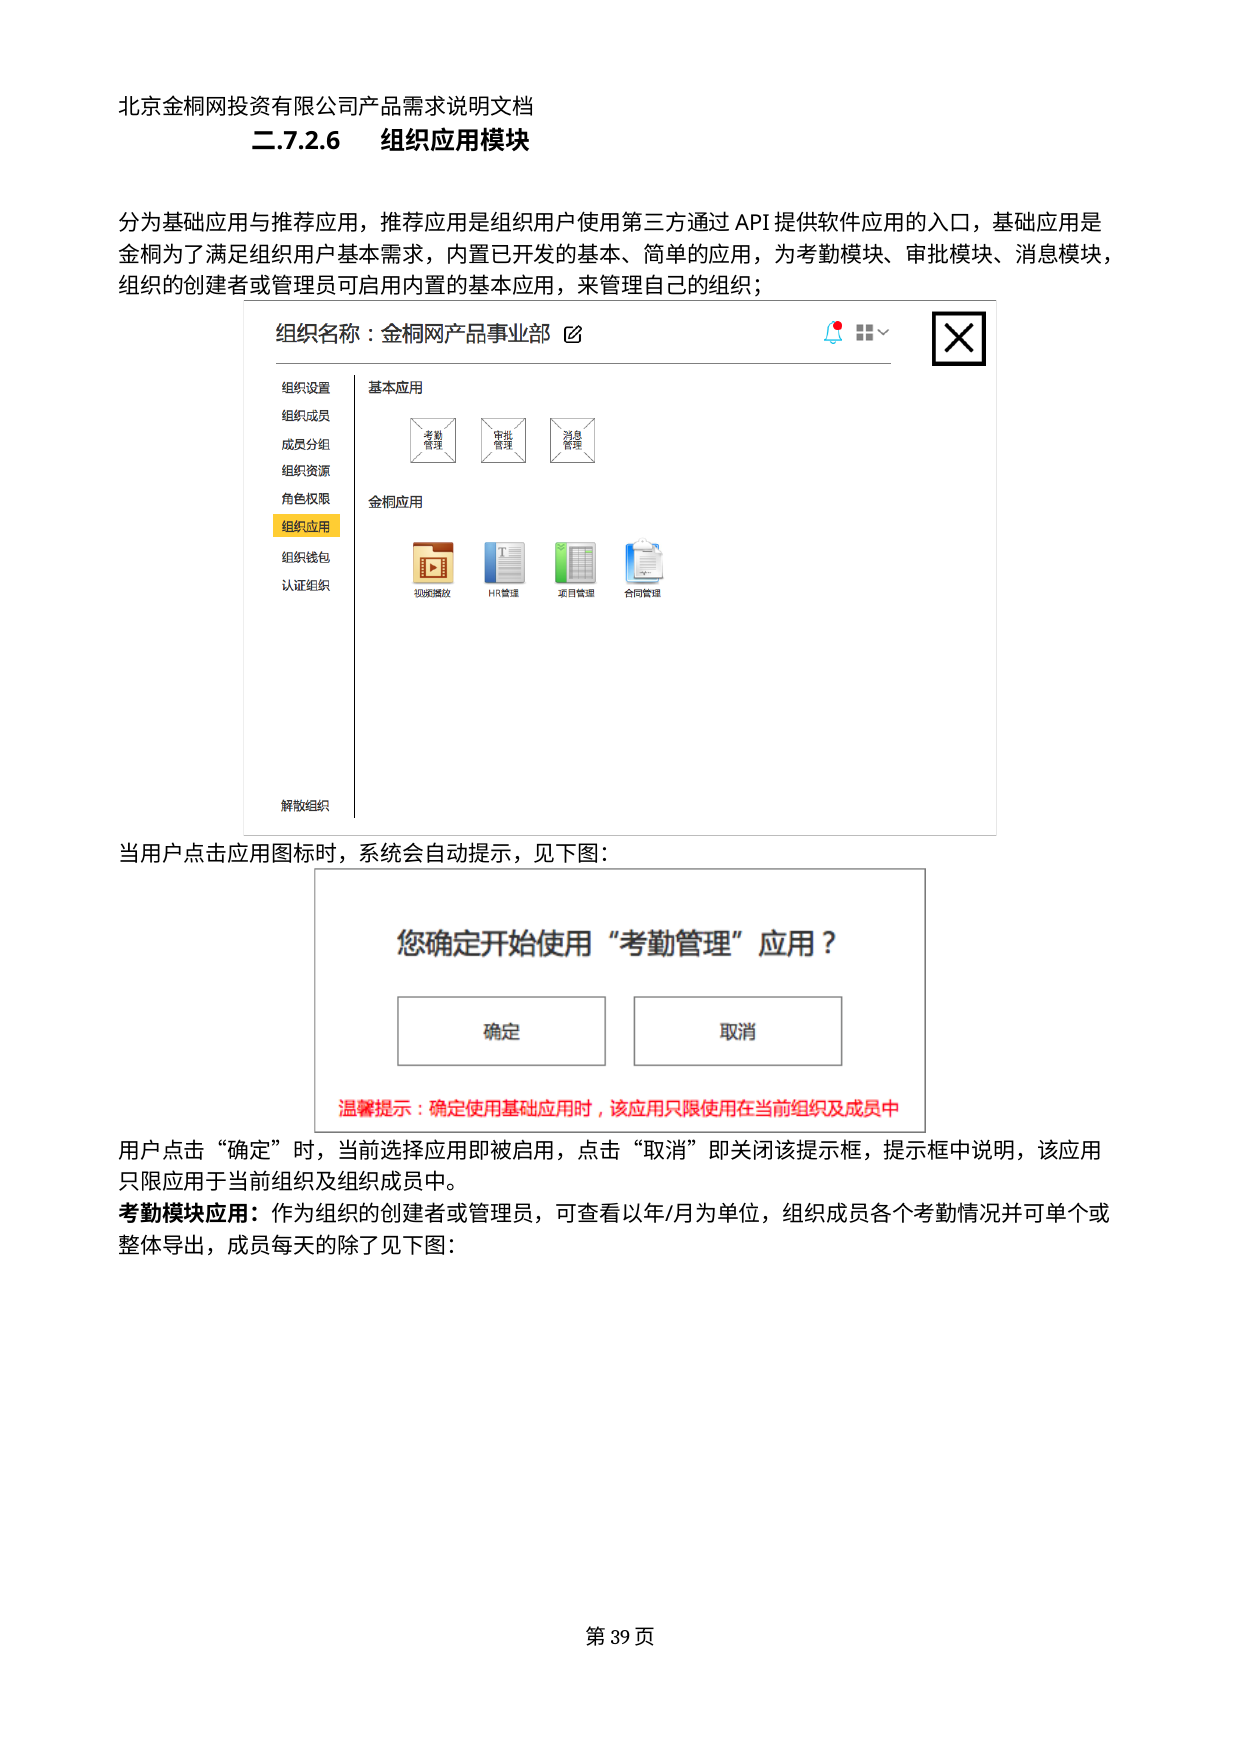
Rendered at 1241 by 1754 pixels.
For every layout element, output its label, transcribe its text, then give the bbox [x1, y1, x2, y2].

text 当用户点击应用图标时，系统会自动提示，见下图： [118, 836, 1122, 867]
text 用户点击“确定”时，当前选择应用即被启用，点击“取消”即关闭该提示框，提示框中说明，该应用只限应用于当前组织及组织成员中。 [118, 1133, 1122, 1196]
text 分为基础应用与推荐应用，推荐应用是组织用户使用第三方通过API提供软件应用的入口，基础应用是金桐为了满足组织用户基本需求，内置已开发的基本、简单的应用，为考勤模块、审批模块、消息模块，组织的创建者或管理员可启用内置的基本应用，来管理自己的组织； [118, 205, 1122, 300]
picture [243, 300, 997, 836]
picture [314, 867, 926, 1133]
text 组织应用模块 [251, 120, 1122, 157]
text 考勤模块应用：作为组织的创建者或管理员，可查看以年/月为单位，组织成员各个考勤情况并可单个或整体导出，成员每天的除了见下图： [118, 1196, 1122, 1259]
